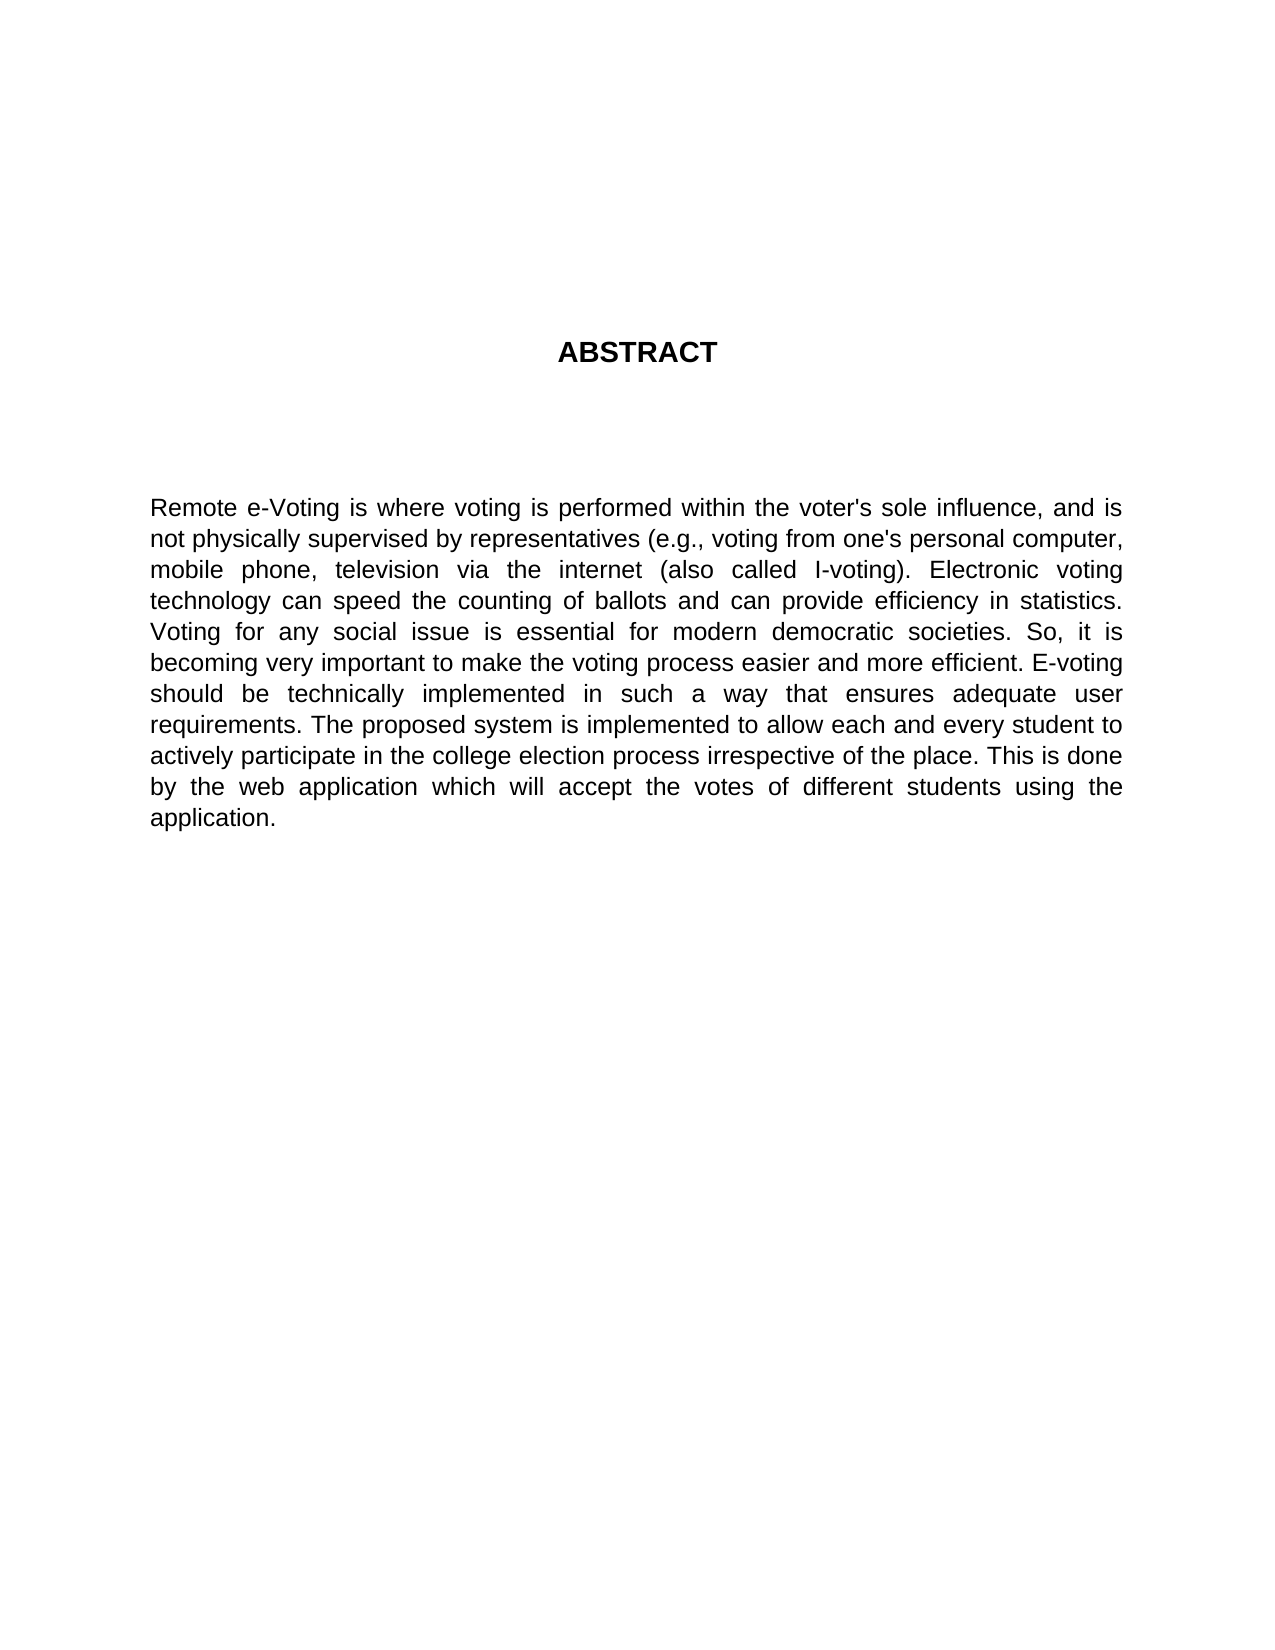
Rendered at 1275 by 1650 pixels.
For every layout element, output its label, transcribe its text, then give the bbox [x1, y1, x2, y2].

text Remote e-Voting is where voting is performed within the voter's sole influence, and is not physically supervised by representatives (e.g., voting from one's personal computer, mobile phone, television via the internet (also called I-voting). Electronic voting technology can speed the counting of ballots and can provide efficiency in statistics. Voting for any social issue is essential for modern democratic societies. So, it is becoming very important to make the voting process easier and more efficient. E-voting should be technically implemented in such a way that ensures adequate user requirements. The proposed system is implemented to allow each and every student to actively participate in the college election process irrespective of the place. This is done by the web application which will accept the votes of different students using the application. [150, 493, 1125, 832]
text ABSTRACT [150, 335, 1125, 369]
